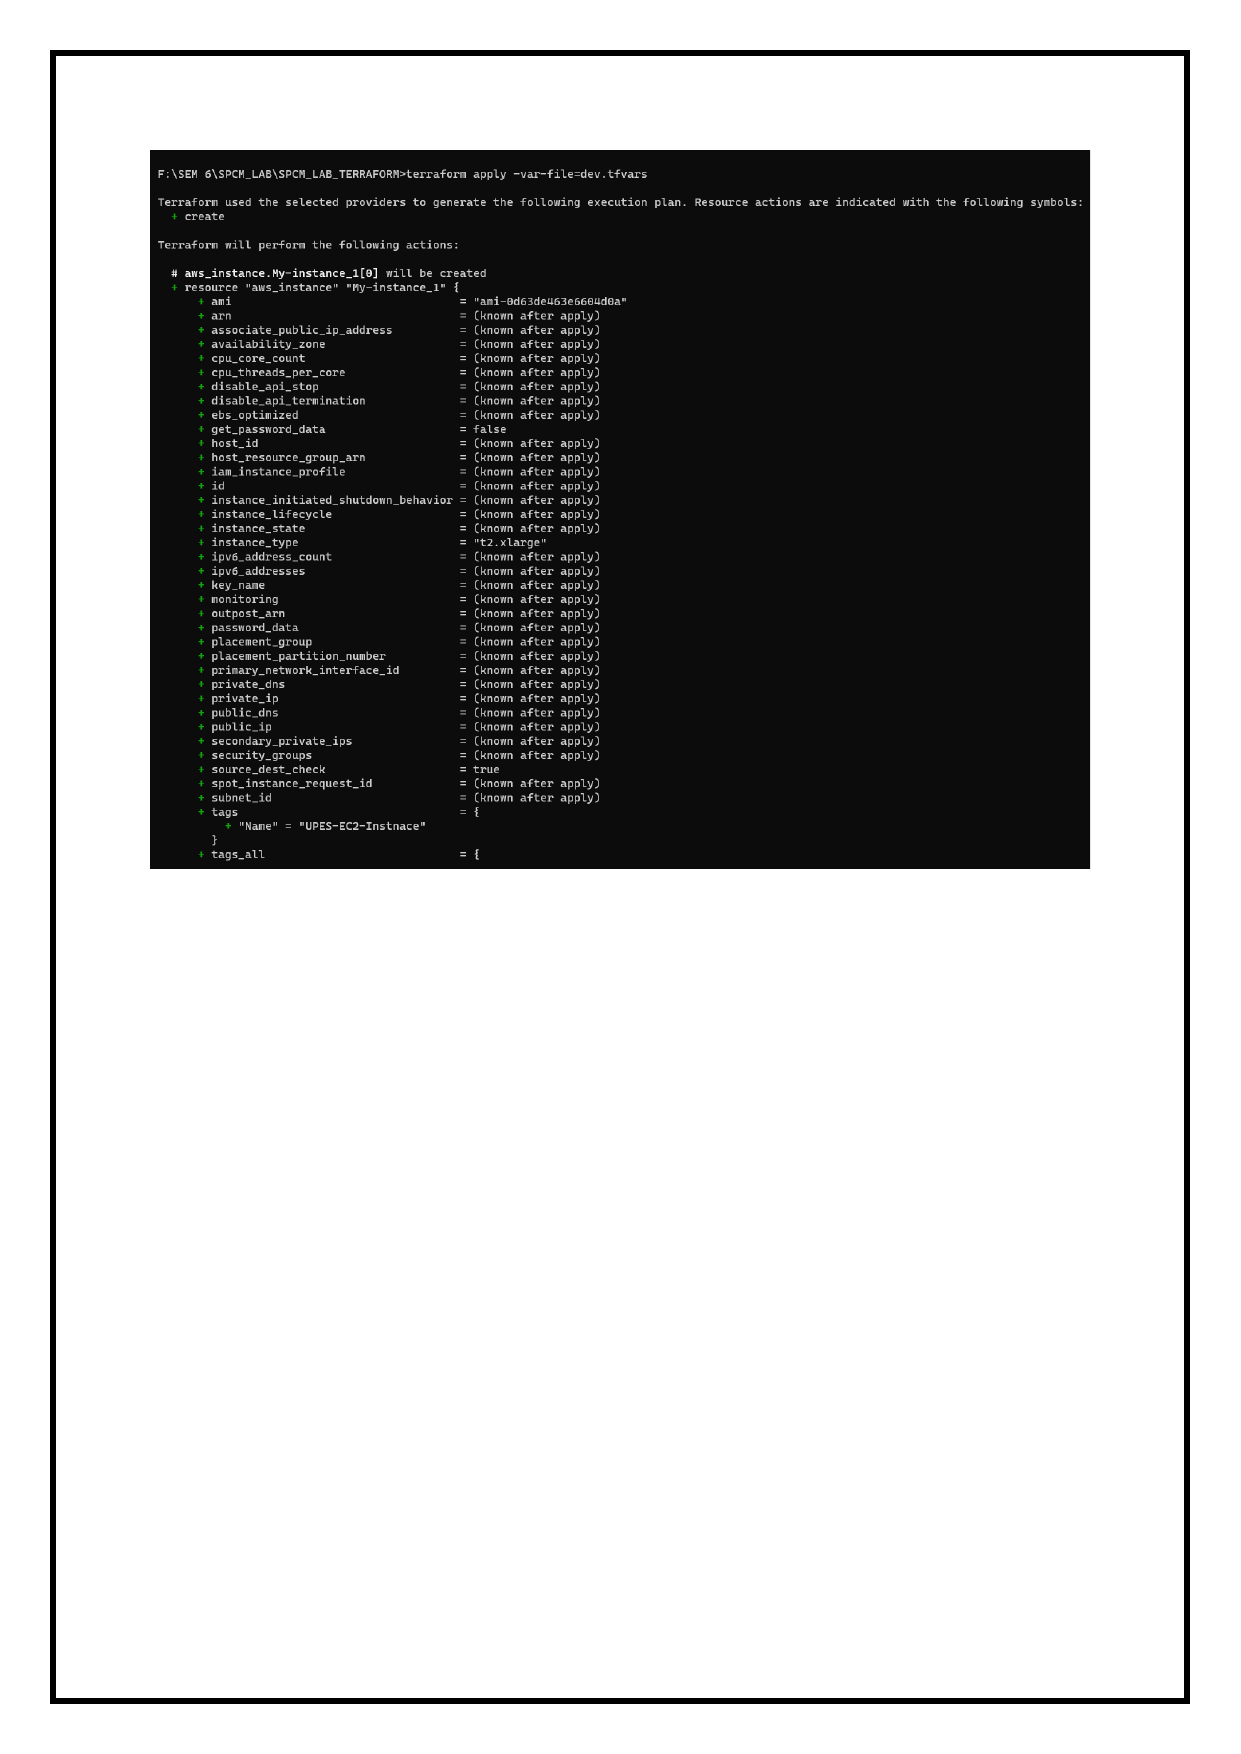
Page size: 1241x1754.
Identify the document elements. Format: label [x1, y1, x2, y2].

picture [150, 150, 1091, 869]
